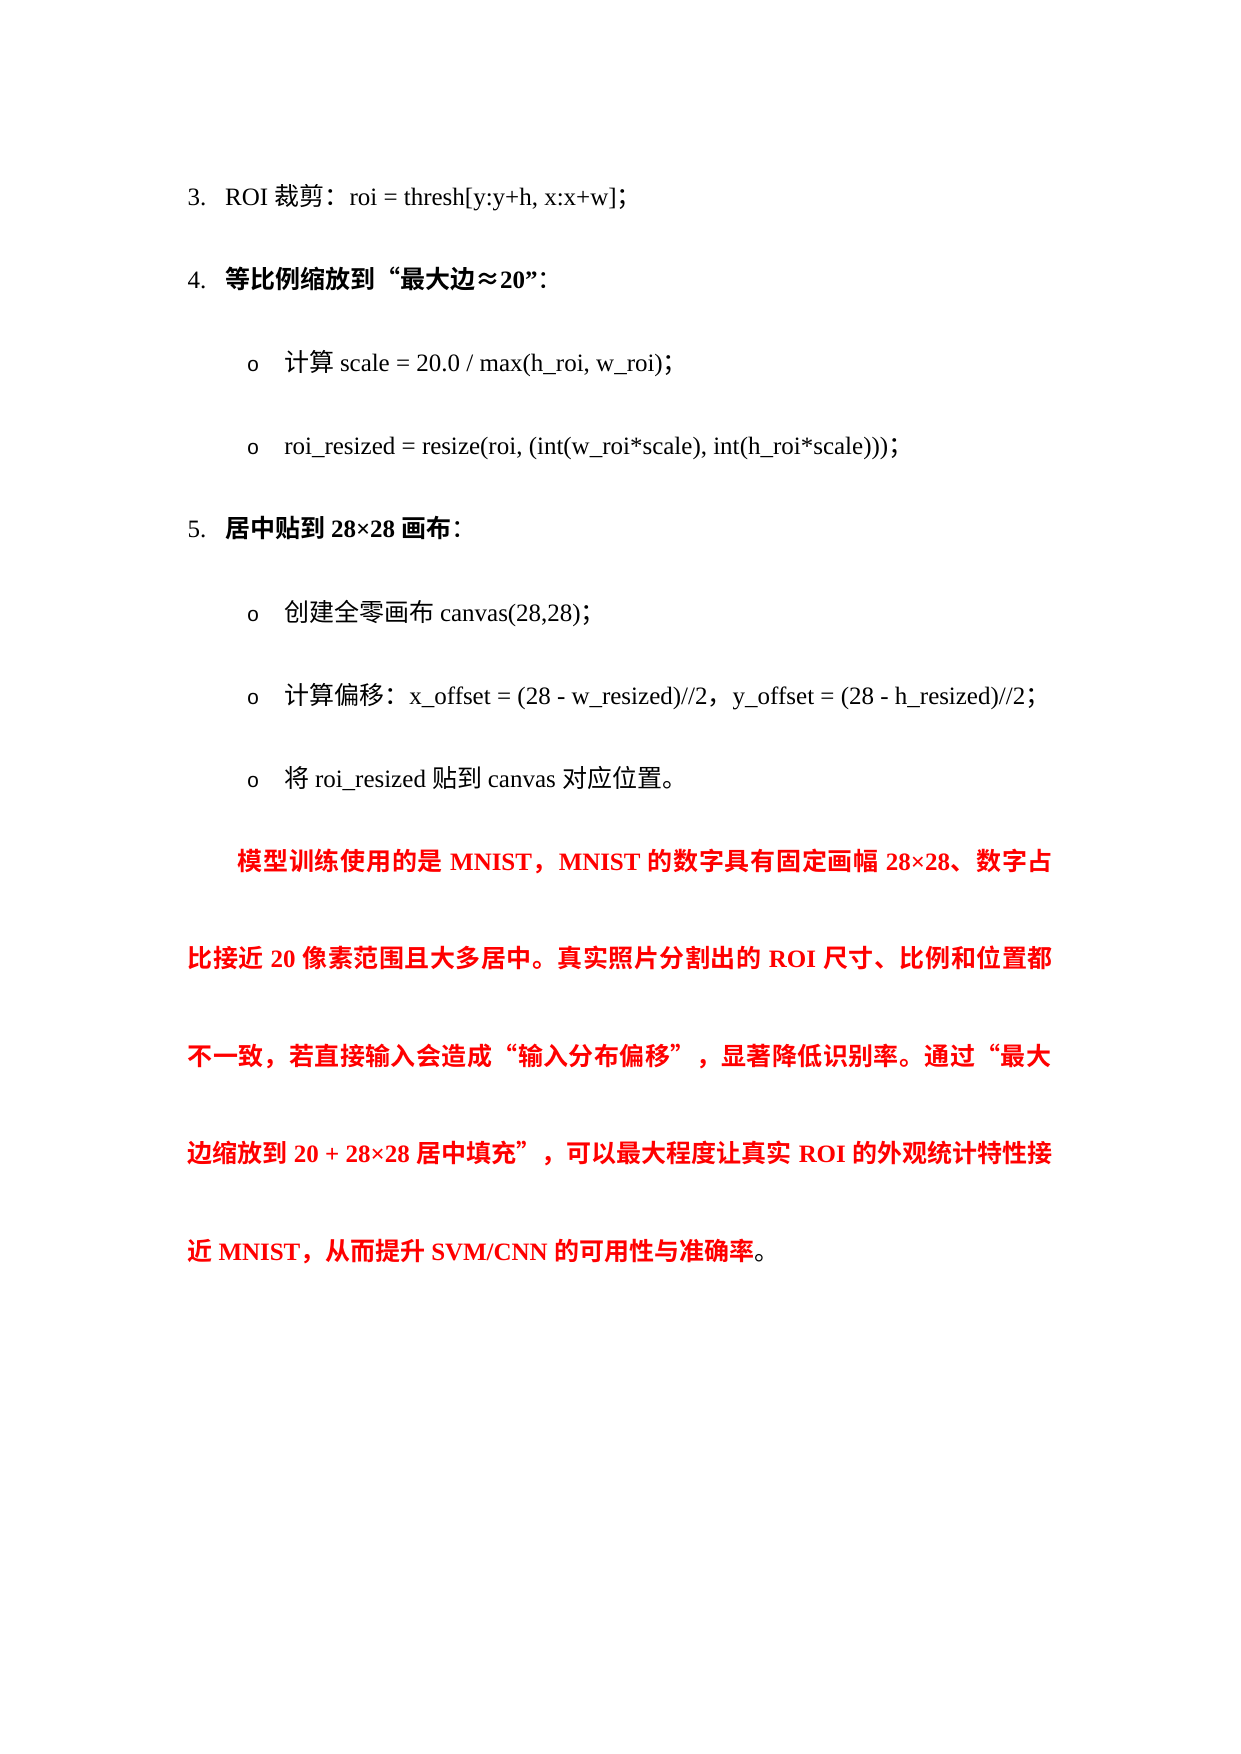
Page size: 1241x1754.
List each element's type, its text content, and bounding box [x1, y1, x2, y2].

list 居中贴到 28×28 画布： [187, 494, 1053, 559]
list ROI 裁剪：roi = thresh[y:y+h, x:x+w]； [187, 162, 1053, 227]
list 将 roi_resized 贴到 canvas 对应位置。 [247, 744, 1053, 809]
list 计算偏移：x_offset = (28 - w_resized)//2，y_offset = (28 - h_resized)//2； [247, 661, 1053, 726]
text 模型训练使用的是 MNIST，MNIST 的数字具有固定画幅 28×28、数字占比接近 20 像素范围且大多居中。真实照片分割出的 ROI 尺寸、比例和位置都不一致，若直接输入会造成“输入分布偏移”，显著降低识别率。通过“最大边缩放到 20 + 28×28 居中填充”，可以最大程度让真实 ROI 的外观统计特性接近 MNIST，从而提升 SVM/CNN 的可用性与准确率。 [187, 827, 1053, 1282]
list 创建全零画布 canvas(28,28)； [247, 578, 1053, 643]
list roi_resized = resize(roi, (int(w_roi*scale), int(h_roi*scale)))； [247, 411, 1053, 476]
list 计算 scale = 20.0 / max(h_roi, w_roi)； [247, 328, 1053, 393]
list 等比例缩放到“最大边≈20”： [187, 245, 1053, 310]
